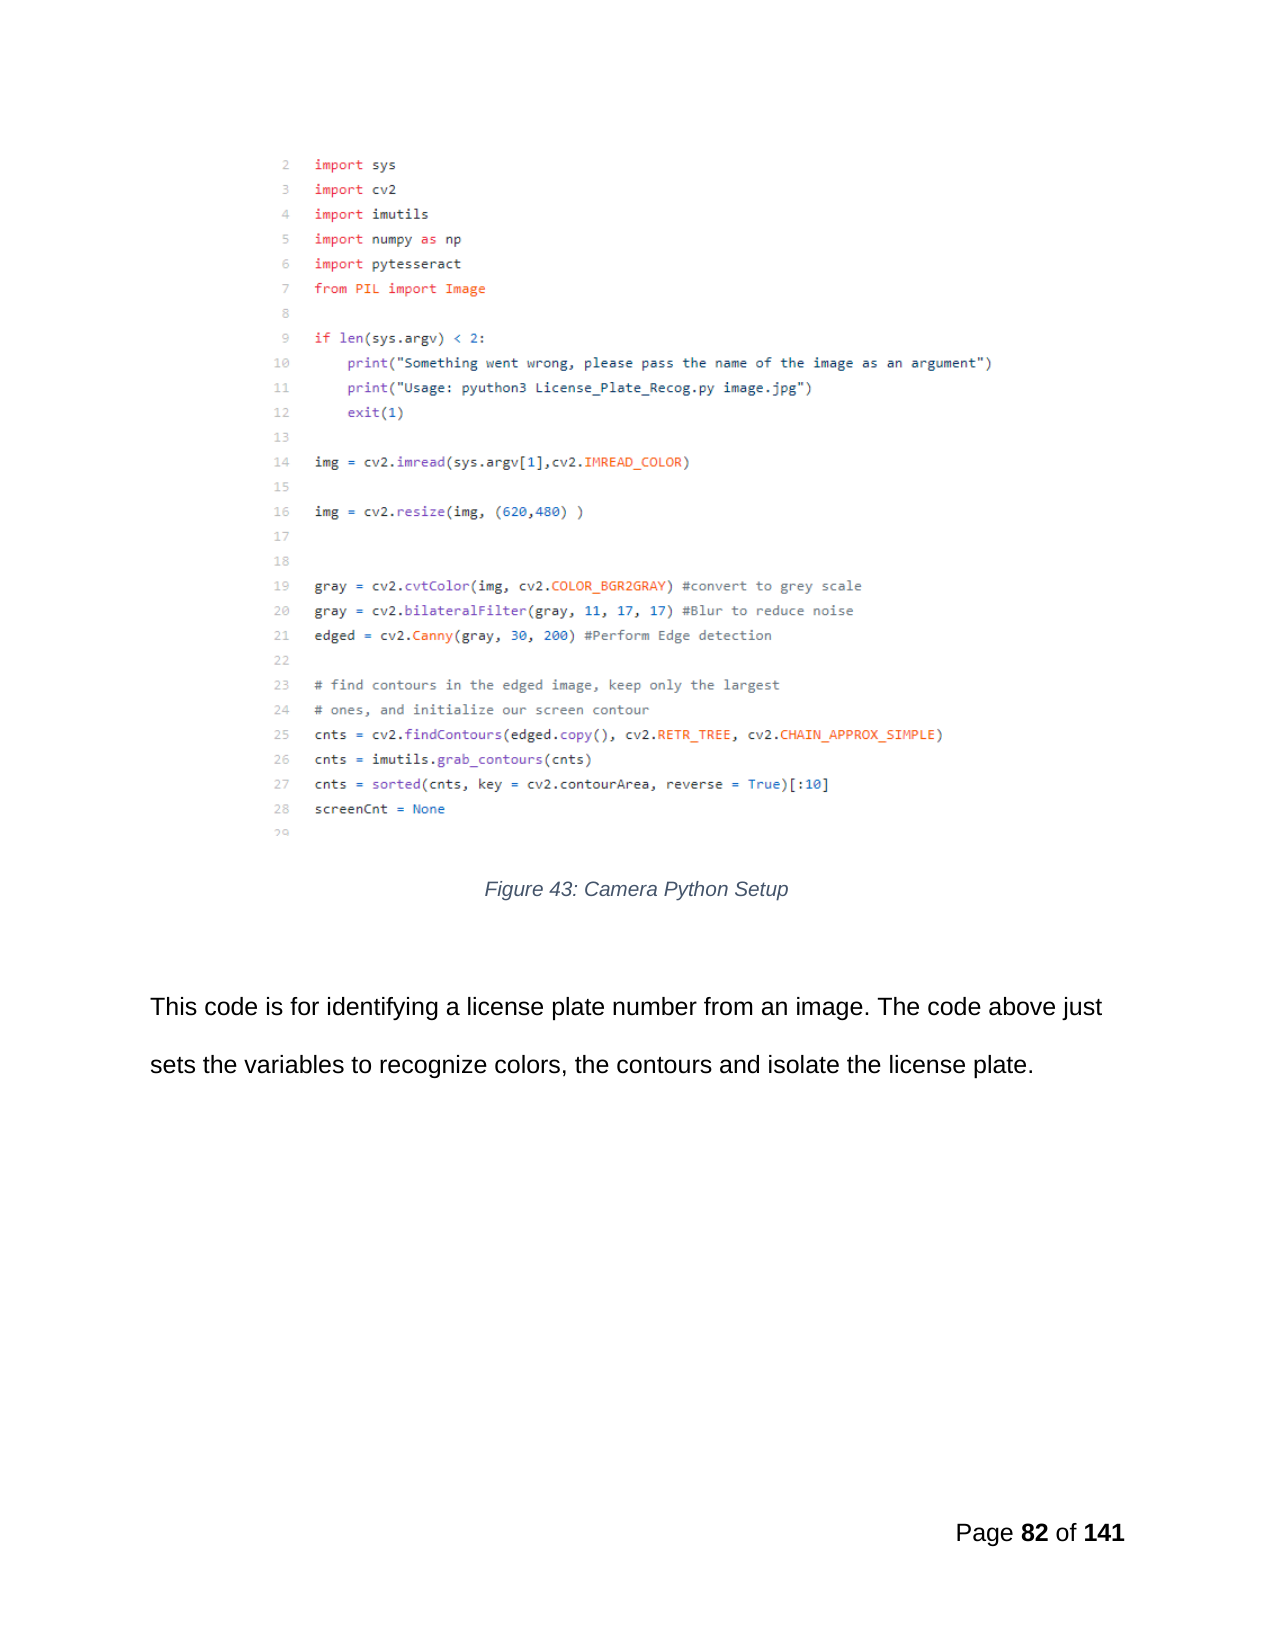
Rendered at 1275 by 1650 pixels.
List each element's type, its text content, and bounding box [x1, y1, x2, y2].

text Figure 43: Camera Python Setup [150, 877, 1125, 901]
picture [270, 150, 1005, 836]
text This code is for identifying a license plate number from an image. The code above just sets the variables to recognize colors, the contours and isolate the license plate. [150, 992, 1125, 1078]
